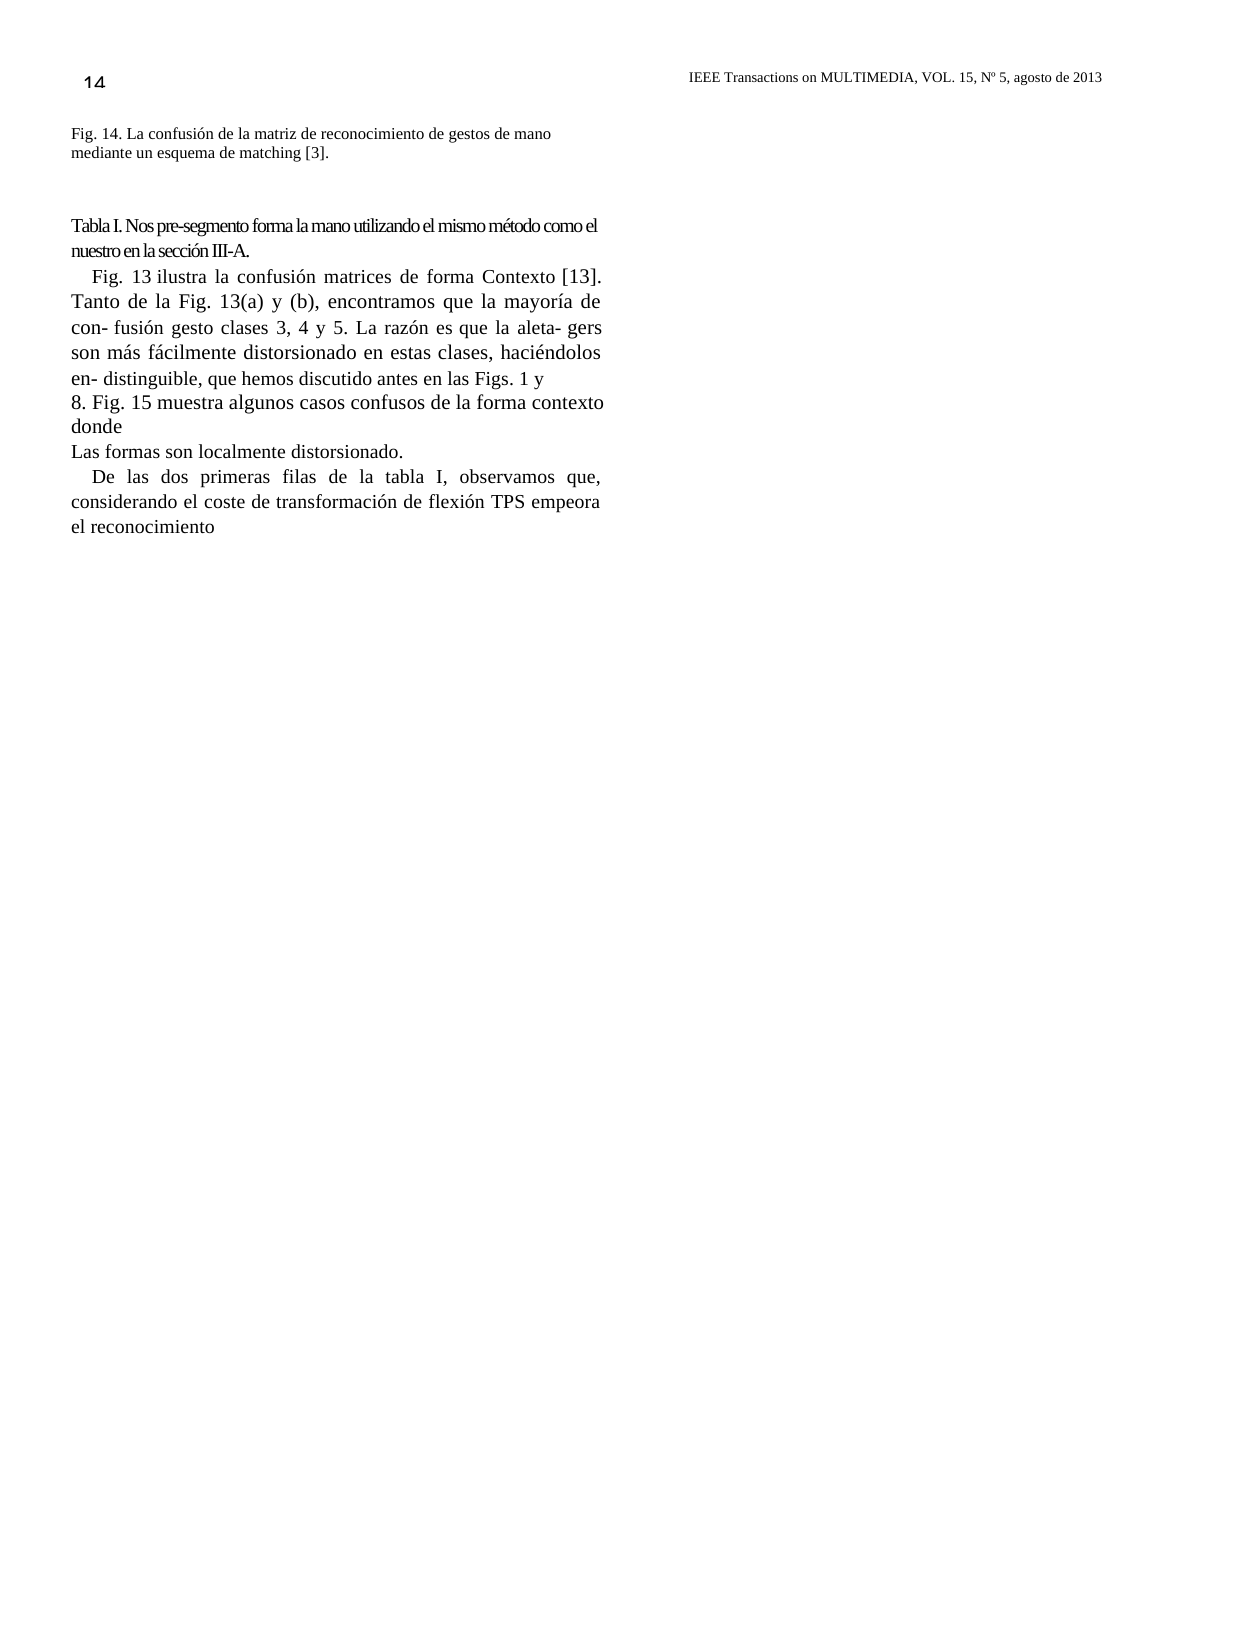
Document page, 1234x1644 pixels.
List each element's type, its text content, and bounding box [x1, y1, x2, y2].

text Fig. 14. La confusión de la matriz de reconocimiento de gestos de mano mediante un esquema de matching [3]. [71, 124, 601, 162]
text Fig. 13 ilustra la confusión matrices de forma Contexto [13]. Tanto de la Fig. 13(a) y (b), encontramos que la mayoría de con- fusión gesto clases 3, 4 y 5. La razón es que la aleta- gers son más fácilmente distorsionado en estas clases, haciéndolos en- distinguible, que hemos discutido antes en las Figs. 1 y [71, 264, 602, 389]
text De las dos primeras filas de la tabla I, observamos que, considerando el coste de transformación de flexión TPS empeora el reconocimiento [71, 465, 602, 538]
text Las formas son localmente distorsionado. [71, 440, 609, 463]
text 8. Fig. 15 muestra algunos casos confusos de la forma contexto donde [71, 391, 609, 438]
text Tabla I. Nos pre-segmento forma la mano utilizando el mismo método como el nuestro en la sección III-A. [71, 214, 601, 262]
